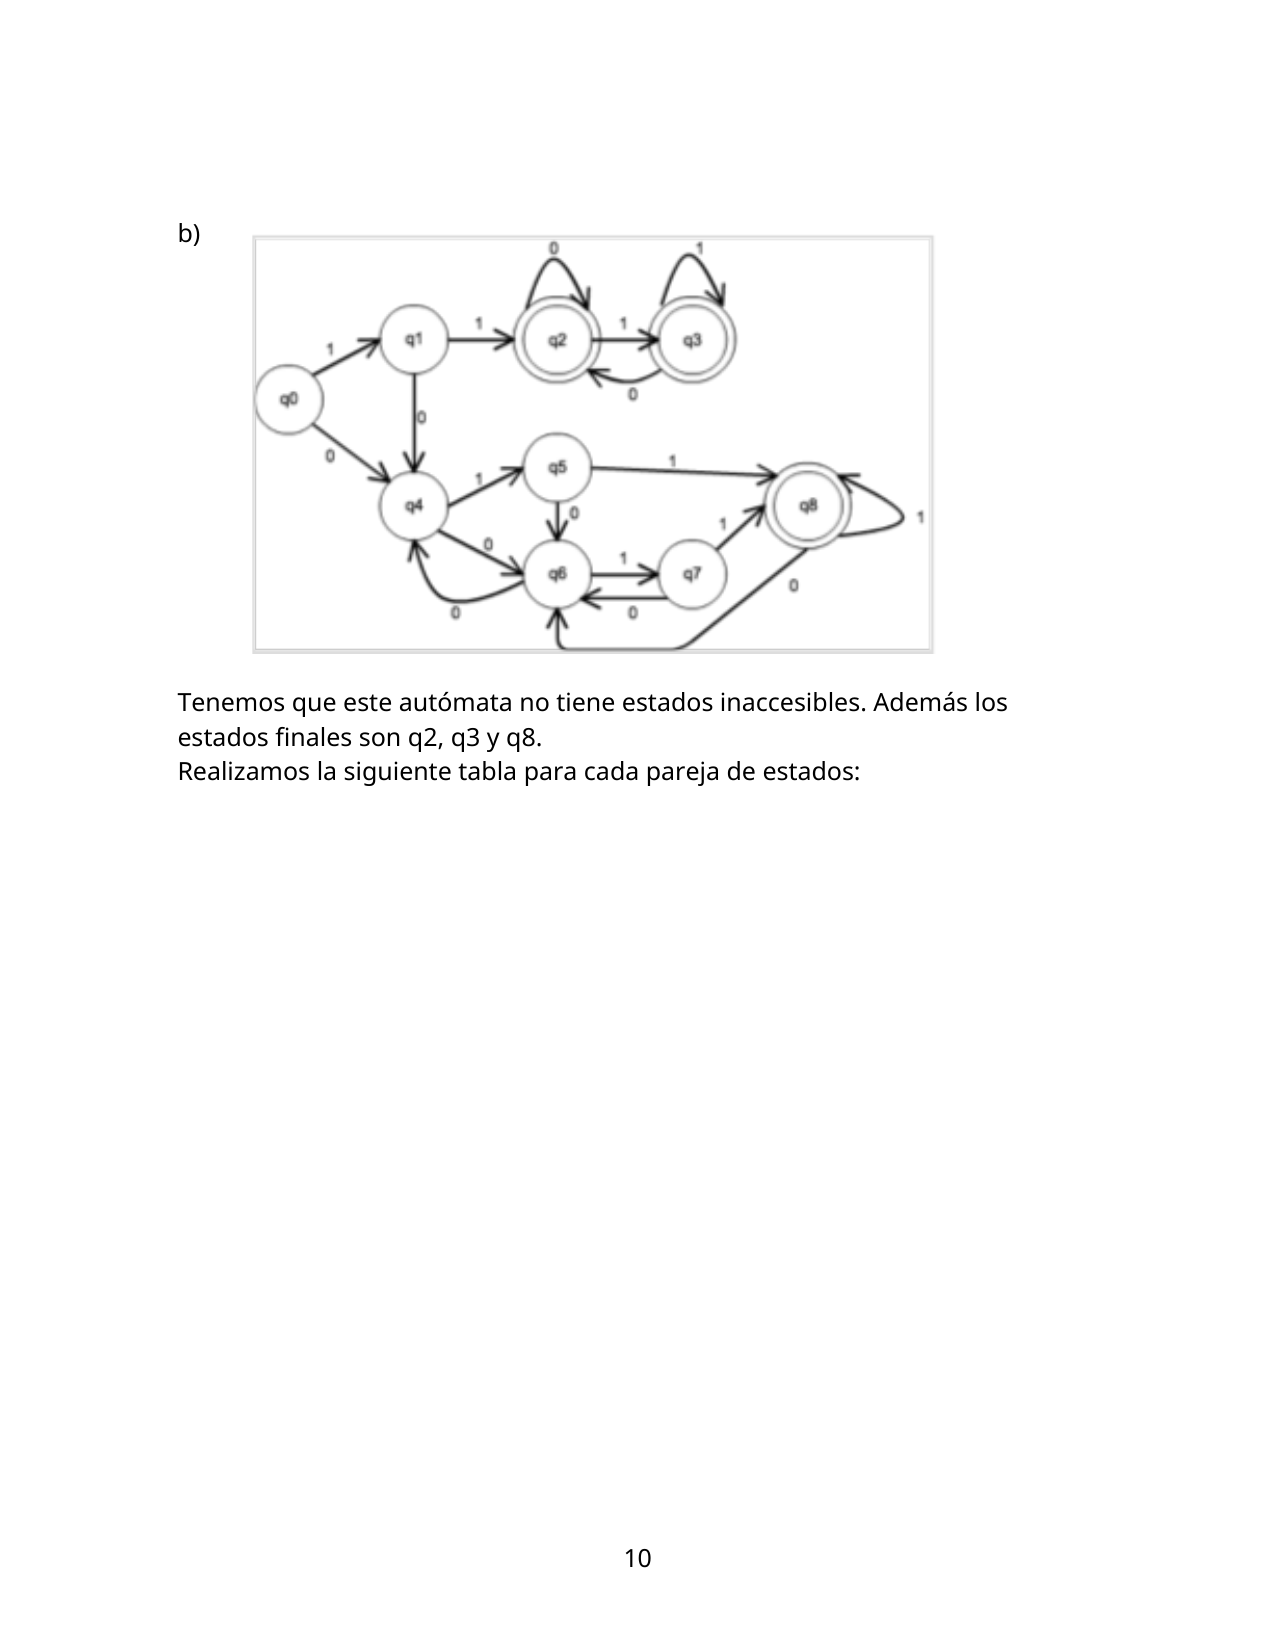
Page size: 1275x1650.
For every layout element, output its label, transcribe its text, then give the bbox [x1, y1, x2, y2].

picture [252, 234, 936, 654]
text Tenemos que este autómata no tiene estados inaccesibles. Además los estados finales son q2, q3 y q8. [177, 685, 1098, 753]
text b) [177, 216, 1098, 250]
text Realizamos la siguiente tabla para cada pareja de estados: [177, 753, 1098, 787]
